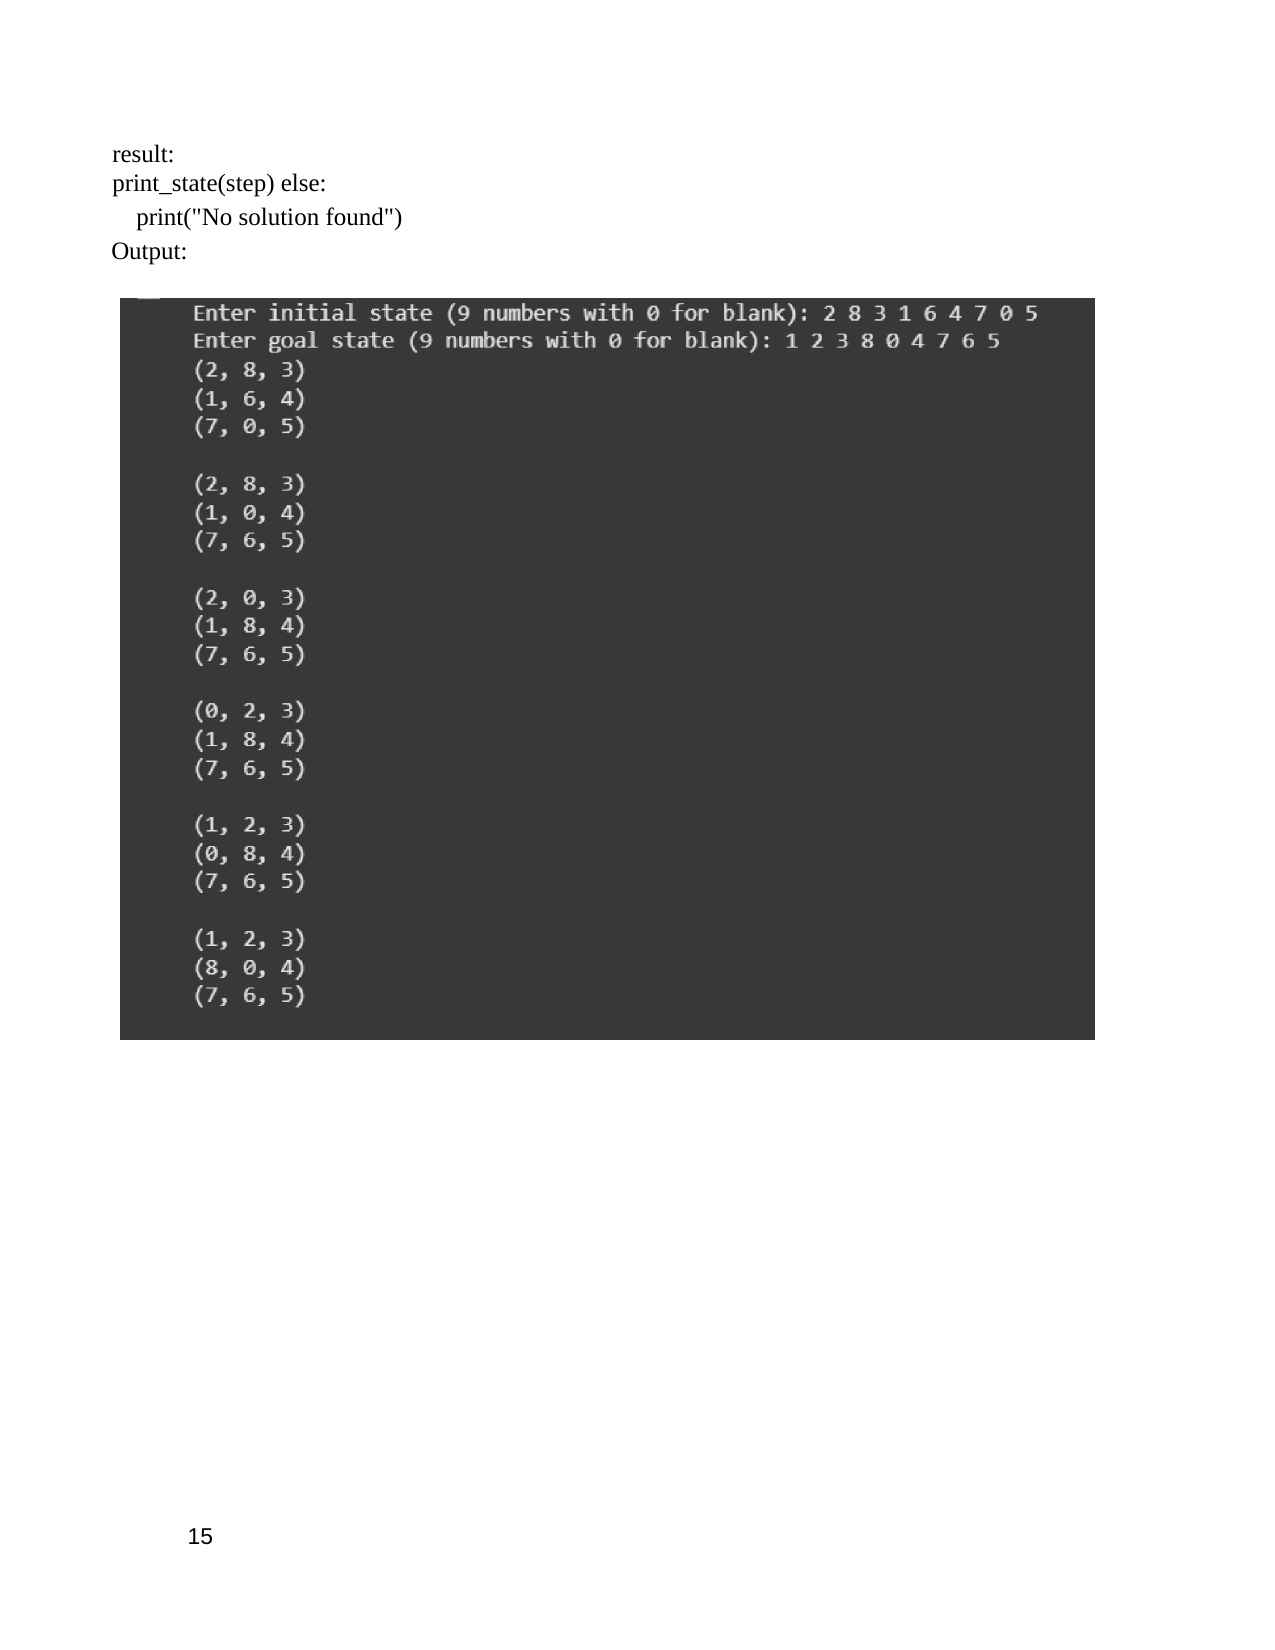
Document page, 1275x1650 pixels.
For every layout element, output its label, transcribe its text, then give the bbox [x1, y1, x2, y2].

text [111, 139, 347, 197]
picture [119, 298, 1095, 1040]
text Output: [111, 236, 1183, 264]
text print("No solution found") [111, 202, 1183, 231]
